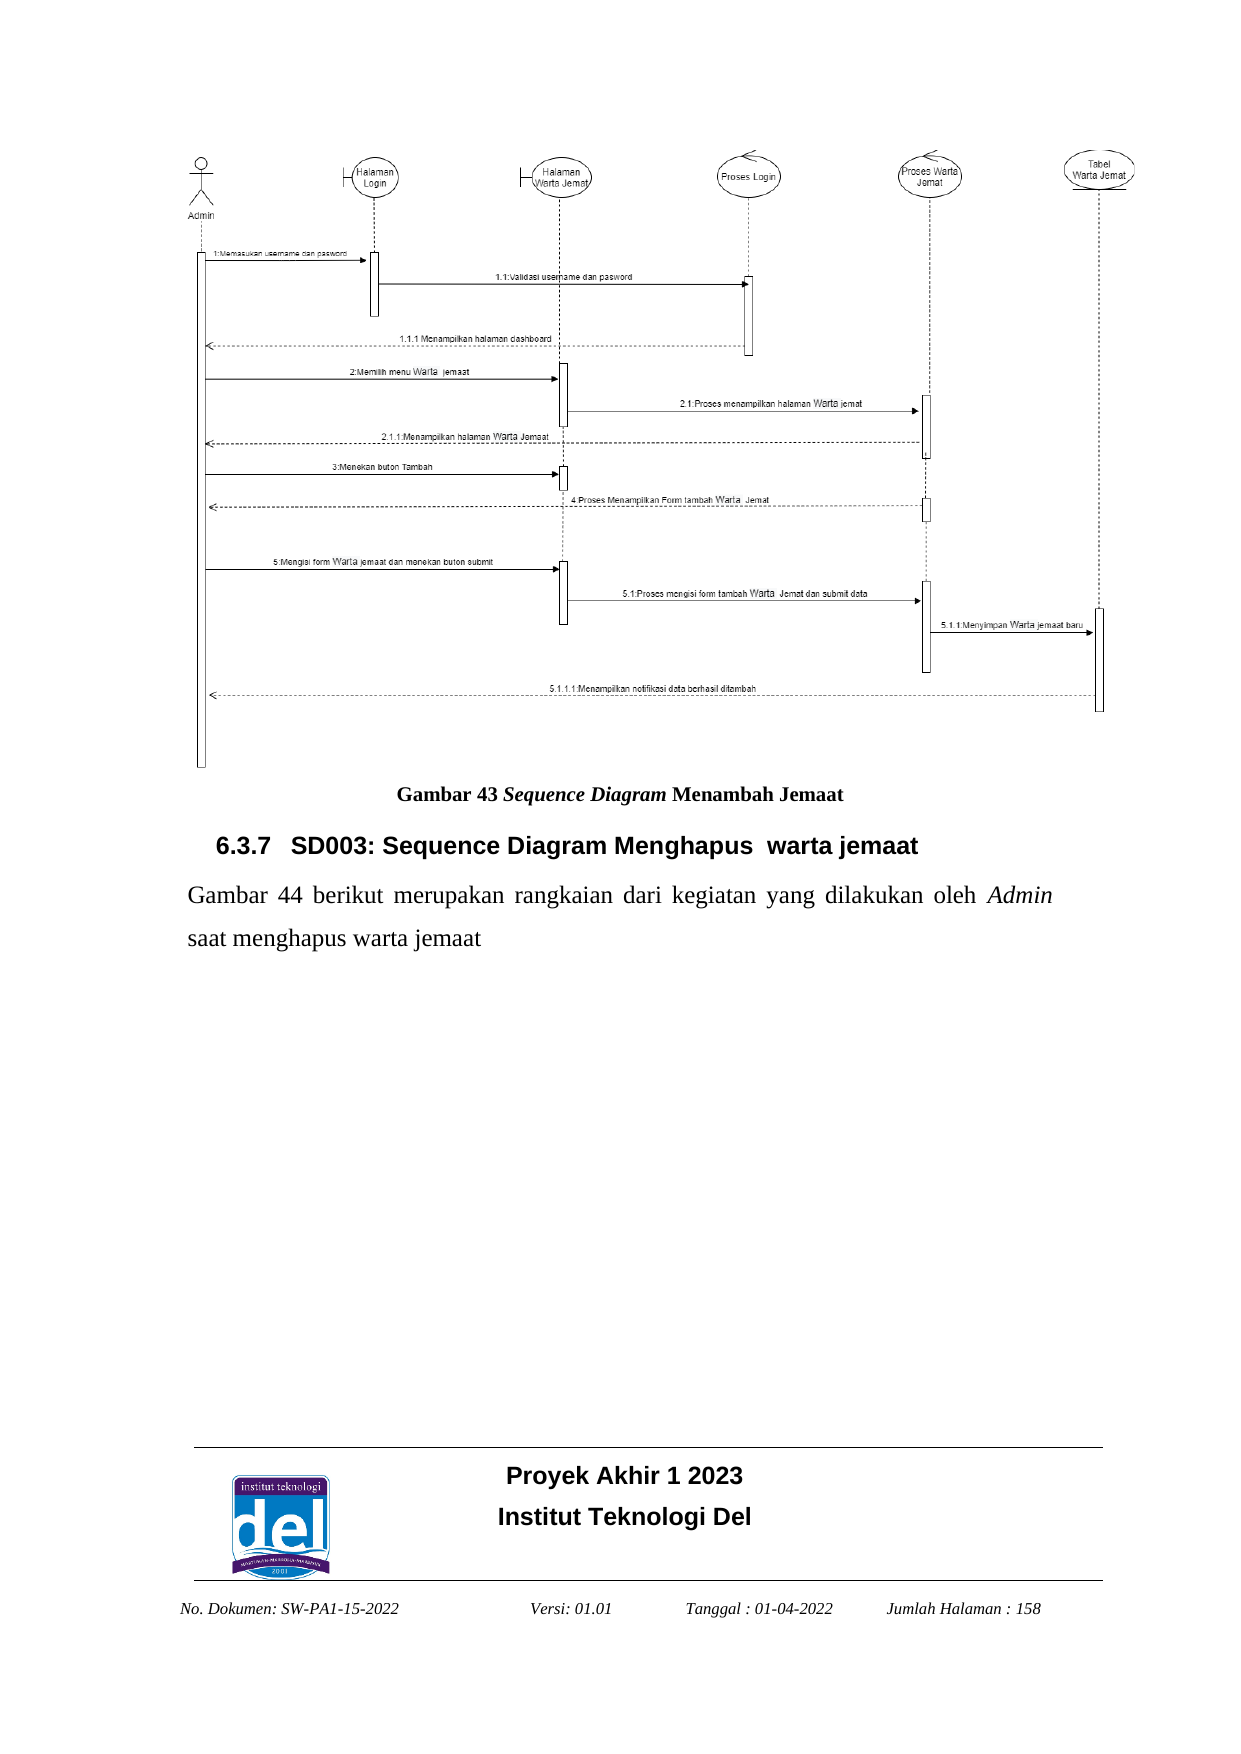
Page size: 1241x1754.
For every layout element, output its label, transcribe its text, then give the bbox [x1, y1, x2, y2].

text Gambar 43 Sequence Diagram Menambah Jemaat [187, 782, 1053, 806]
picture [226, 1473, 332, 1580]
subtitle SD003: Sequence Diagram Menghapus warta jemaat [216, 831, 1053, 859]
picture [187, 150, 1135, 768]
text Gambar 44 berikut merupakan rangkaian dari kegiatan yang dilakukan oleh Admin saat menghapus warta jemaat [187, 880, 1053, 952]
